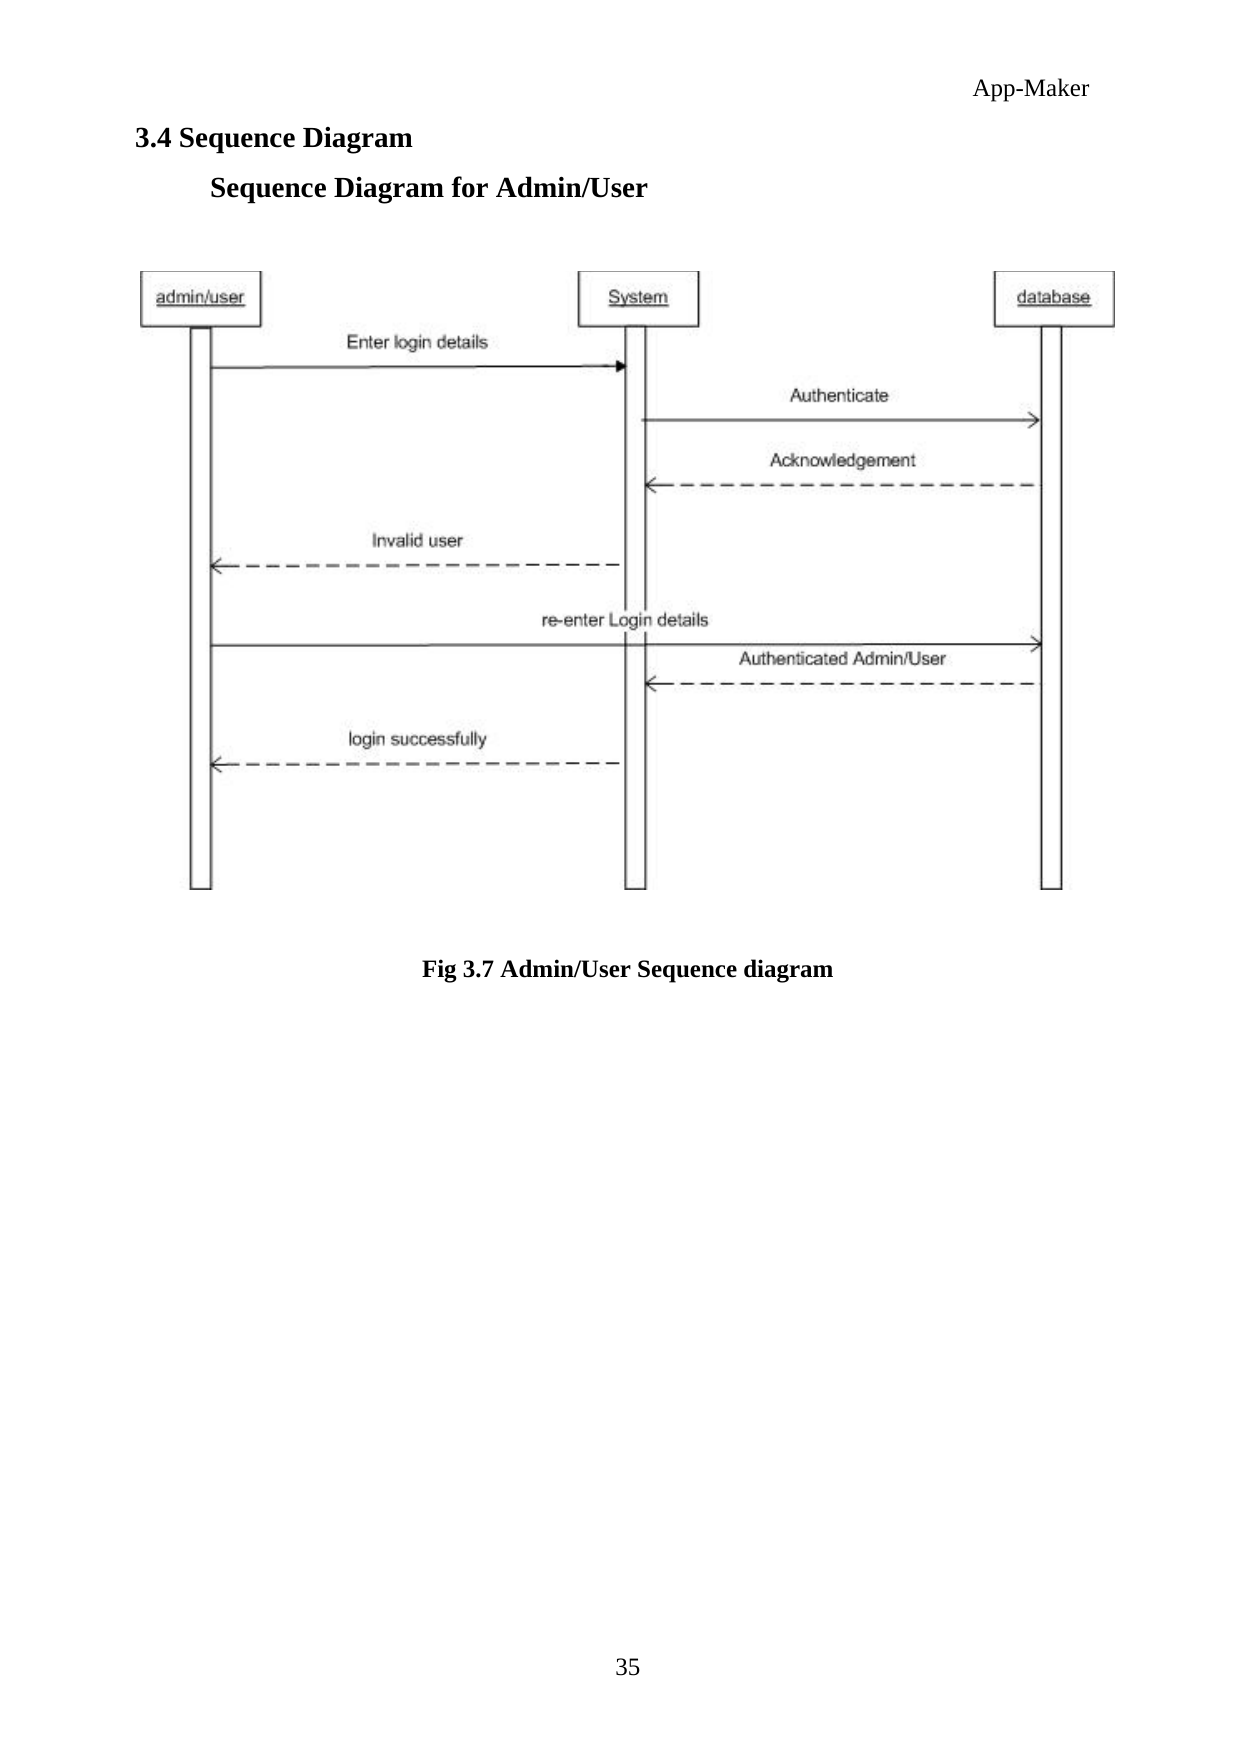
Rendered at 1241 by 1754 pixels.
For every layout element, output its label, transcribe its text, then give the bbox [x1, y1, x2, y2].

text Fig 3.7 Admin/User Sequence diagram [135, 954, 1120, 983]
text 3.4 Sequence Diagram [135, 120, 1120, 153]
picture [140, 271, 1115, 890]
text Sequence Diagram for Admin/User [135, 170, 1120, 204]
